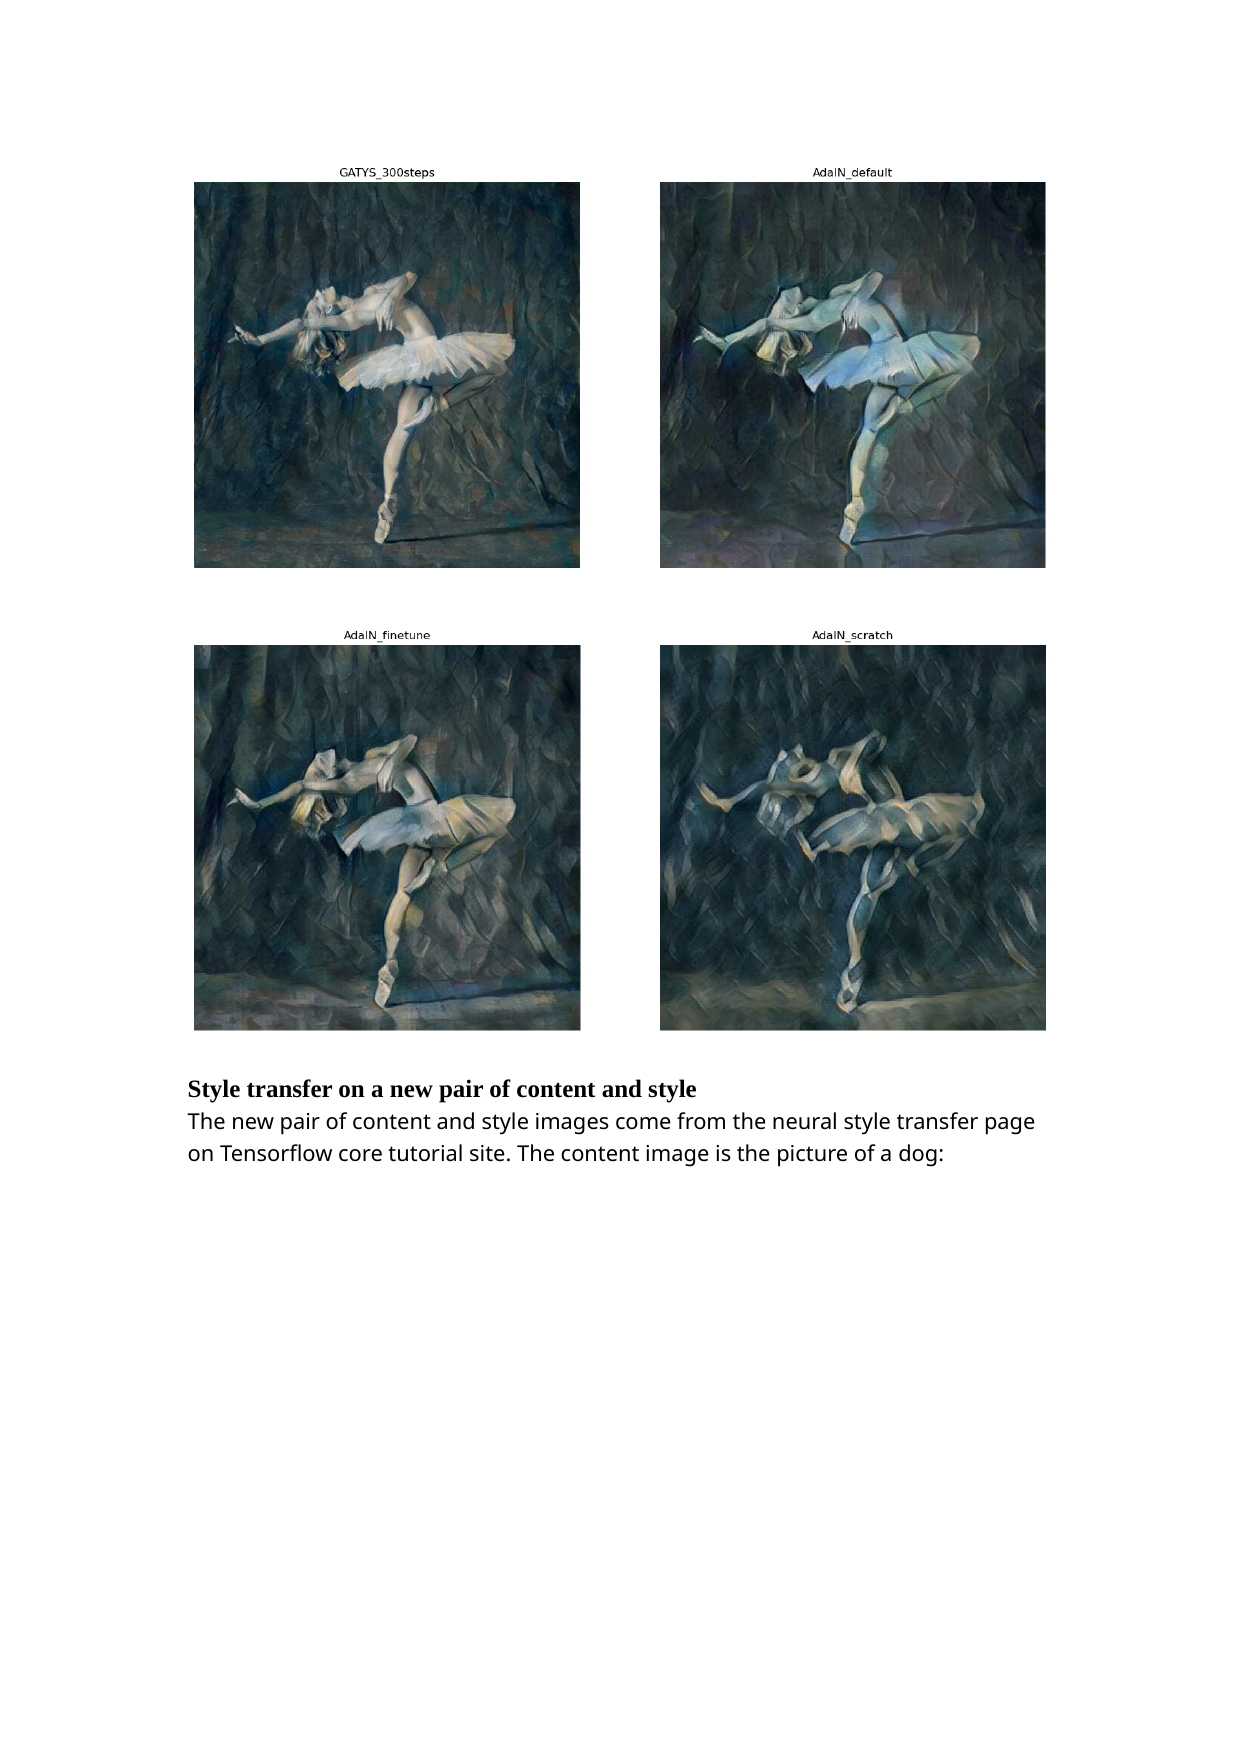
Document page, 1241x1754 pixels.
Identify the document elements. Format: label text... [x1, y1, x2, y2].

text The new pair of content and style images come from the neural style transfer page on Tensorflow core tutorial site. The content image is the picture of a dog: [187, 1104, 1053, 1169]
picture [187, 162, 1052, 1037]
text Style transfer on a new pair of content and style [187, 1072, 1053, 1104]
